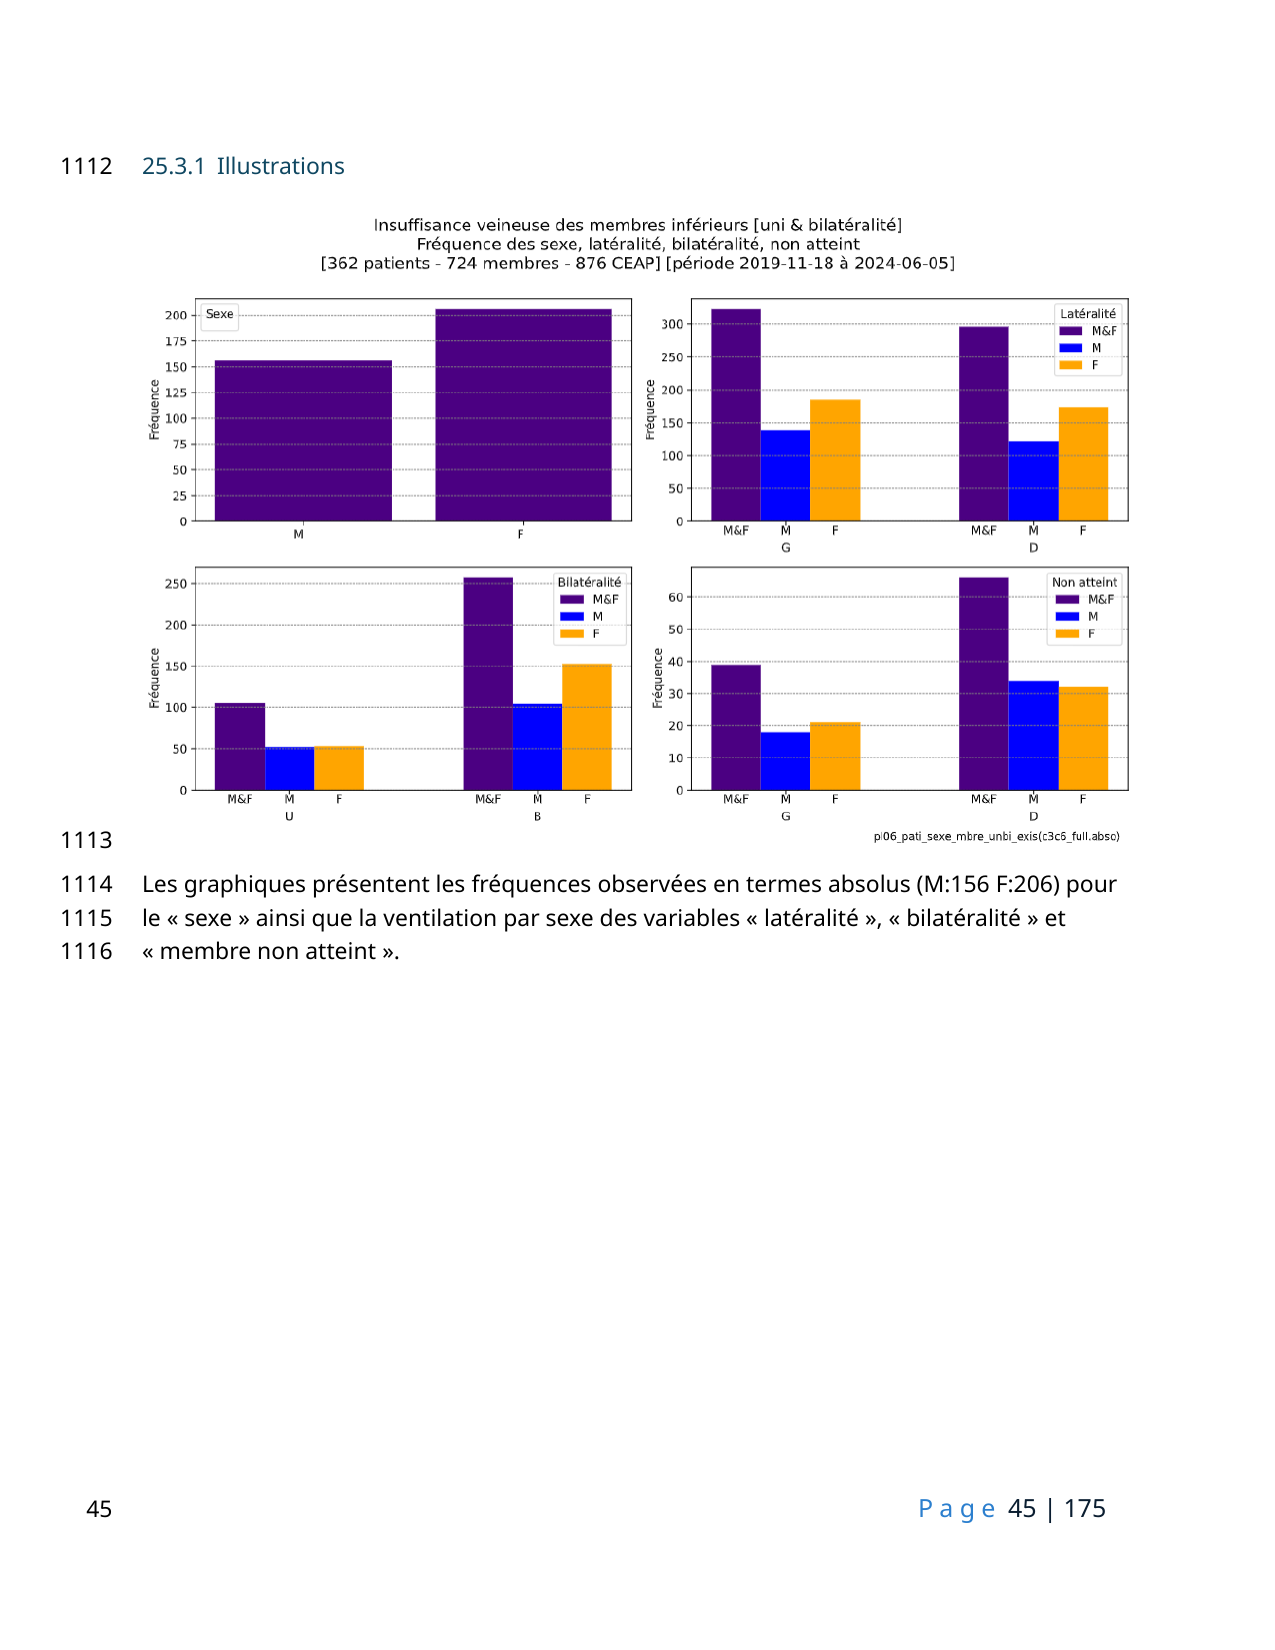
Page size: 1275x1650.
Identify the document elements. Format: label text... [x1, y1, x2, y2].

picture [141, 192, 1134, 849]
subtitle Illustrations [142, 150, 1133, 181]
text Les graphiques présentent les fréquences observées en termes absolus (M:156 F:206) pour le « sexe » ainsi que la ventilation par sexe des variables « latéralité », « bilatéralité » et « membre non atteint ». [142, 868, 1133, 967]
